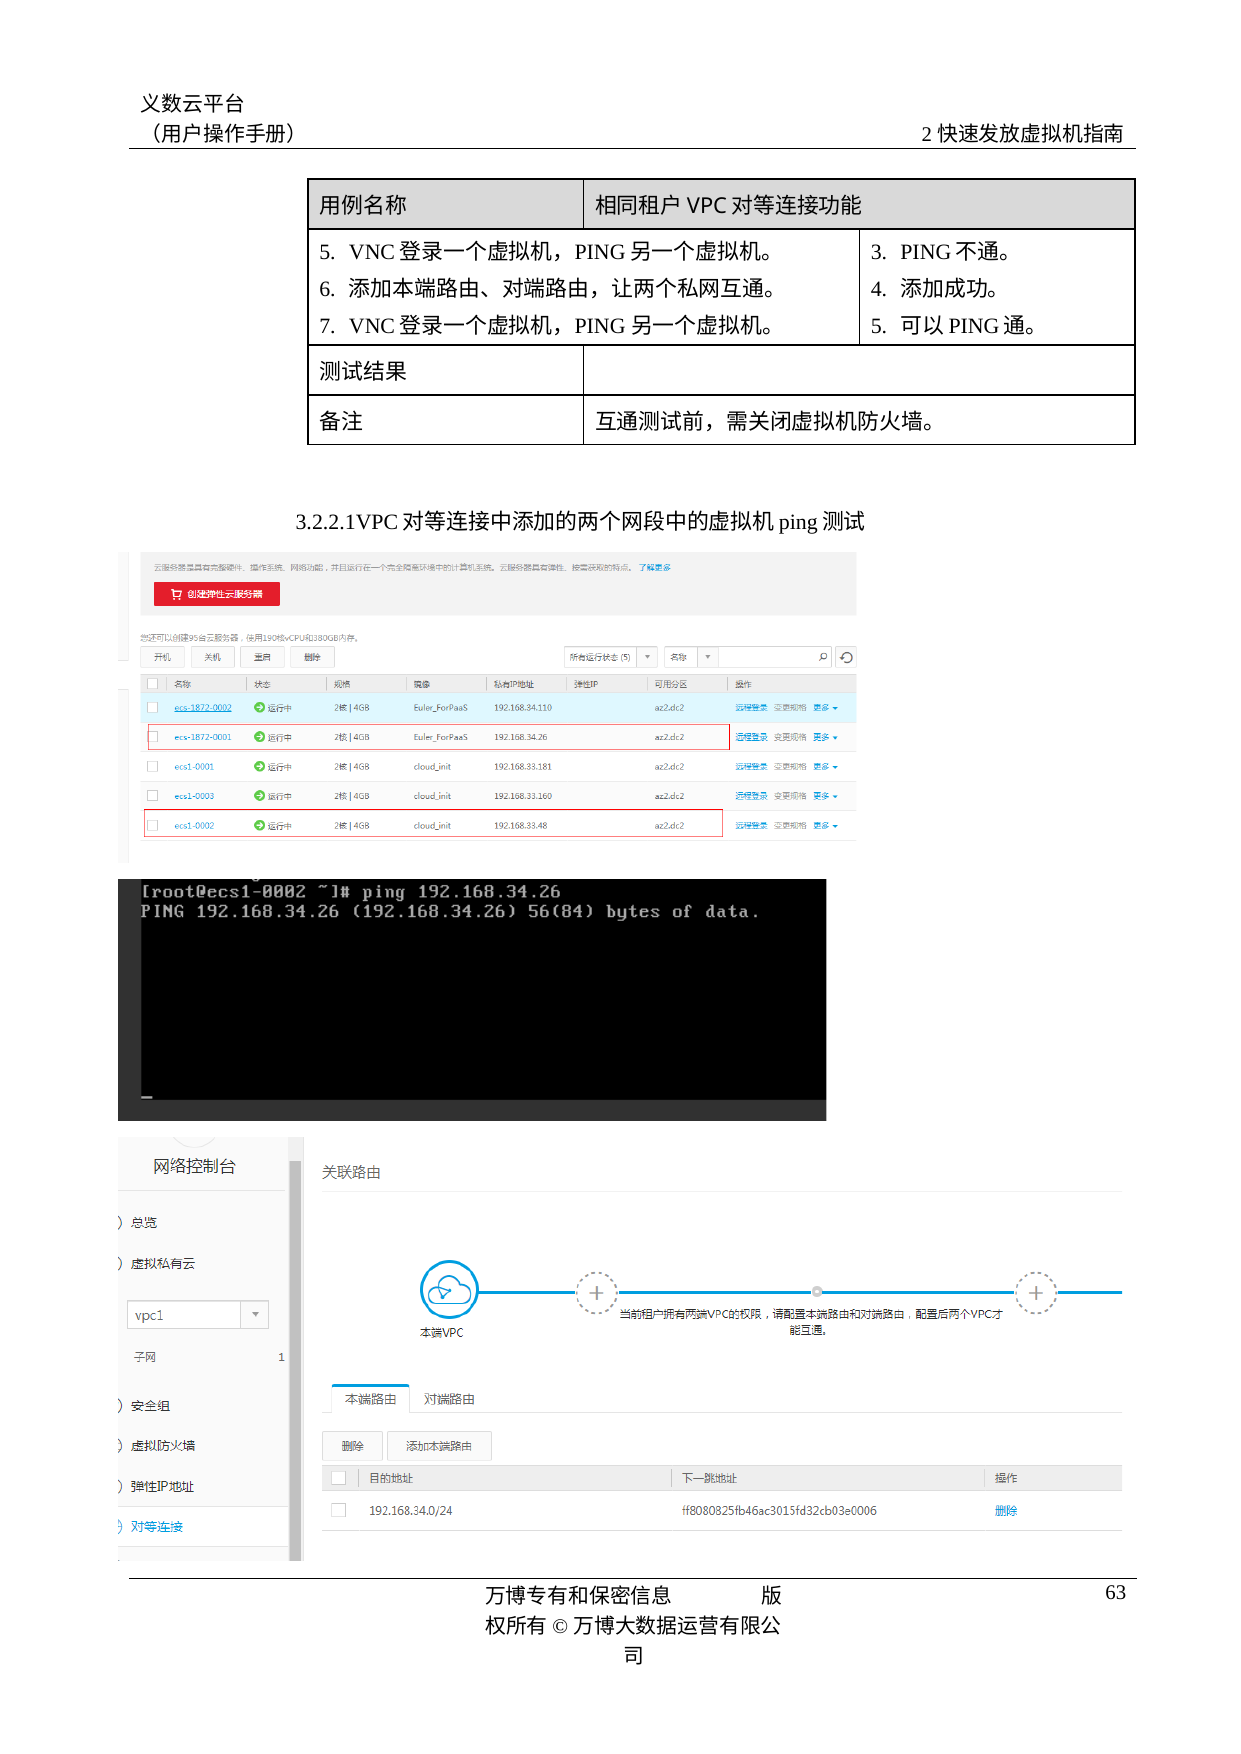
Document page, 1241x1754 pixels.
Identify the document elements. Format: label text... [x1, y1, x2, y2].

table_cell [309, 230, 859, 344]
picture [118, 552, 867, 863]
table_header 用例名称 [309, 180, 583, 228]
picture [118, 1137, 1123, 1561]
picture [118, 879, 827, 1121]
table_cell 测试结果 [309, 346, 583, 394]
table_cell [860, 230, 1134, 344]
text 3.2.2.1VPC对等连接中添加的两个网段中的虚拟机ping测试 [295, 504, 1122, 536]
table_cell 备注 [309, 396, 583, 444]
table_cell [584, 346, 1134, 394]
table_header 相同租户VPC对等连接功能 [584, 180, 1134, 228]
table_cell 互通测试前，需关闭虚拟机防火墙。 [584, 396, 1134, 444]
